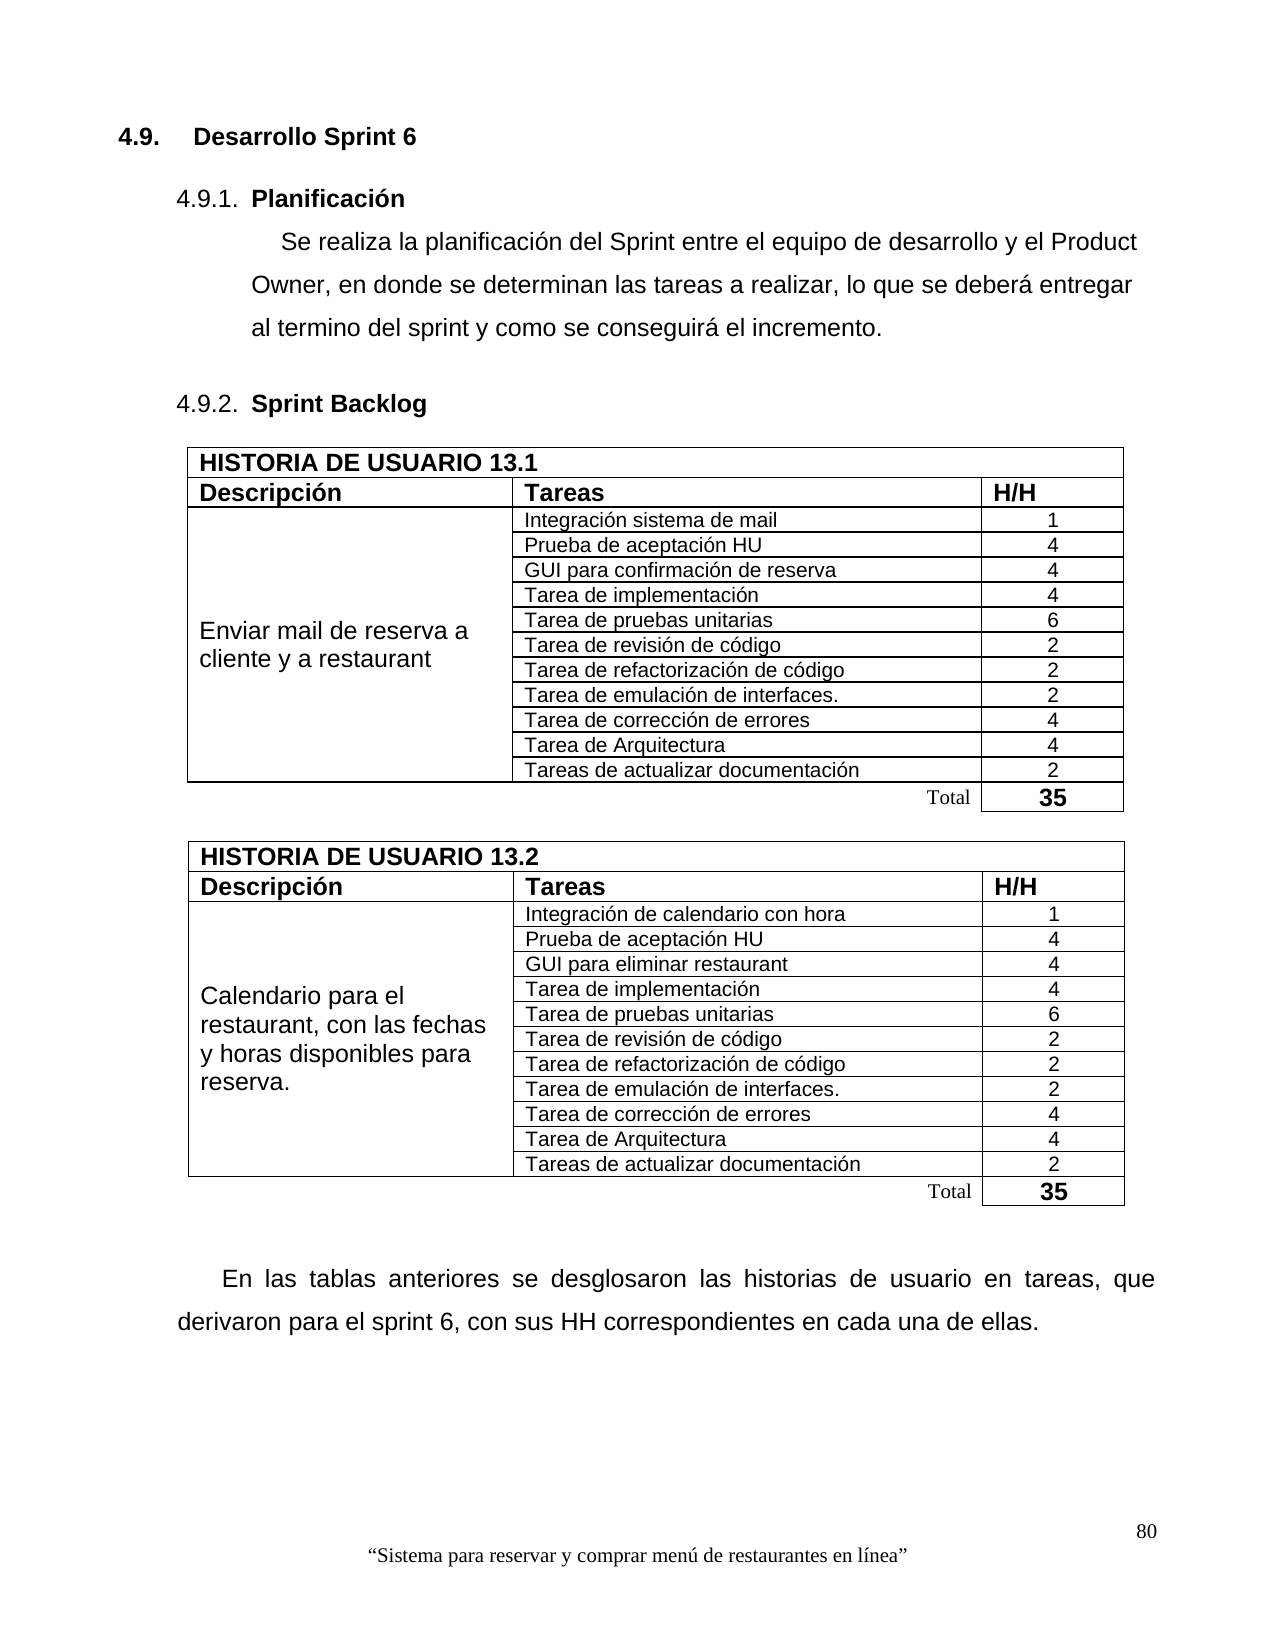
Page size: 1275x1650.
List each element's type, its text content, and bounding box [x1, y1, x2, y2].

table_cell 4 [983, 1102, 1124, 1126]
subtitle Desarrollo Sprint 6 [118, 122, 1157, 151]
table_cell Tarea de refactorización de código [513, 658, 981, 681]
table_cell Tarea de refactorización de código [514, 1052, 982, 1076]
table_cell Integración de calendario con hora [514, 902, 982, 926]
table_header HISTORIA DE USUARIO 13.1 [188, 448, 1123, 477]
table_cell Tareas [514, 872, 982, 901]
table_cell 4 [983, 927, 1124, 951]
table_cell Tarea de emulación de interfaces. [514, 1077, 982, 1101]
table_cell Tarea de Arquitectura [513, 733, 981, 756]
table_cell 2 [982, 758, 1123, 781]
table_cell 2 [982, 683, 1123, 706]
table_cell Tarea de implementación [514, 977, 982, 1001]
table_cell 2 [983, 1152, 1124, 1176]
table_cell Tarea de Arquitectura [514, 1127, 982, 1151]
table_cell 2 [982, 633, 1123, 656]
table_cell 4 [983, 952, 1124, 976]
table_cell 6 [982, 608, 1123, 631]
table_cell Total [189, 1177, 982, 1205]
table_cell GUI para confirmación de reserva [513, 558, 981, 581]
table_cell 2 [983, 1052, 1124, 1076]
table_cell 2 [983, 1077, 1124, 1101]
table_cell H/H [983, 872, 1124, 901]
text Se realiza la planificación del Sprint entre el equipo de desarrollo y el Product Owner, en donde se determinan las tareas a realizar, lo que se deberá entregar al termino del sprint y como se conseguirá el incremento. [251, 227, 1157, 342]
table_cell Prueba de aceptación HU [513, 533, 981, 556]
table_cell Integración sistema de mail [513, 508, 981, 531]
table_cell 4 [983, 1127, 1124, 1151]
text En las tablas anteriores se desglosaron las historias de usuario en tareas, que derivaron para el sprint 6, con sus HH correspondientes en cada una de ellas. [177, 1264, 1157, 1336]
table_cell Tarea de corrección de errores [514, 1102, 982, 1126]
table_cell 4 [982, 708, 1123, 731]
table_cell 35 [982, 783, 1123, 811]
table_cell Tarea de implementación [513, 583, 981, 606]
table_cell GUI para eliminar restaurant [514, 952, 982, 976]
table_cell 1 [982, 508, 1123, 531]
table_cell Tareas [513, 478, 981, 506]
table_cell Tarea de revisión de código [513, 633, 981, 656]
table_cell 4 [982, 733, 1123, 756]
table_cell 1 [983, 902, 1124, 926]
table_cell 4 [982, 583, 1123, 606]
table_cell 4 [983, 977, 1124, 1001]
table_cell 6 [983, 1002, 1124, 1026]
table_cell Prueba de aceptación HU [514, 927, 982, 951]
table_cell Tarea de emulación de interfaces. [513, 683, 981, 706]
table_cell Tareas de actualizar documentación [513, 758, 981, 781]
subtitle Planificación [176, 184, 1157, 213]
table_cell H/H [982, 478, 1123, 506]
table_cell Enviar mail de reserva a cliente y a restaurant [188, 508, 512, 781]
table_cell 4 [982, 533, 1123, 556]
table_cell Tarea de corrección de errores [513, 708, 981, 731]
table_cell Total [188, 783, 981, 811]
table_cell 4 [982, 558, 1123, 581]
table_cell Tarea de pruebas unitarias [513, 608, 981, 631]
subtitle Sprint Backlog [176, 389, 1157, 418]
table_cell Tarea de revisión de código [514, 1027, 982, 1051]
table_cell Tareas de actualizar documentación [514, 1152, 982, 1176]
table_cell 2 [982, 658, 1123, 681]
table_cell Calendario para el restaurant, con las fechas y horas disponibles para reserva. [189, 902, 513, 1176]
table_header HISTORIA DE USUARIO 13.2 [189, 842, 1124, 871]
table_cell Descripción [189, 872, 513, 901]
table_cell 35 [983, 1177, 1124, 1205]
table_cell Tarea de pruebas unitarias [514, 1002, 982, 1026]
table_cell 2 [983, 1027, 1124, 1051]
table_cell Descripción [188, 478, 512, 506]
